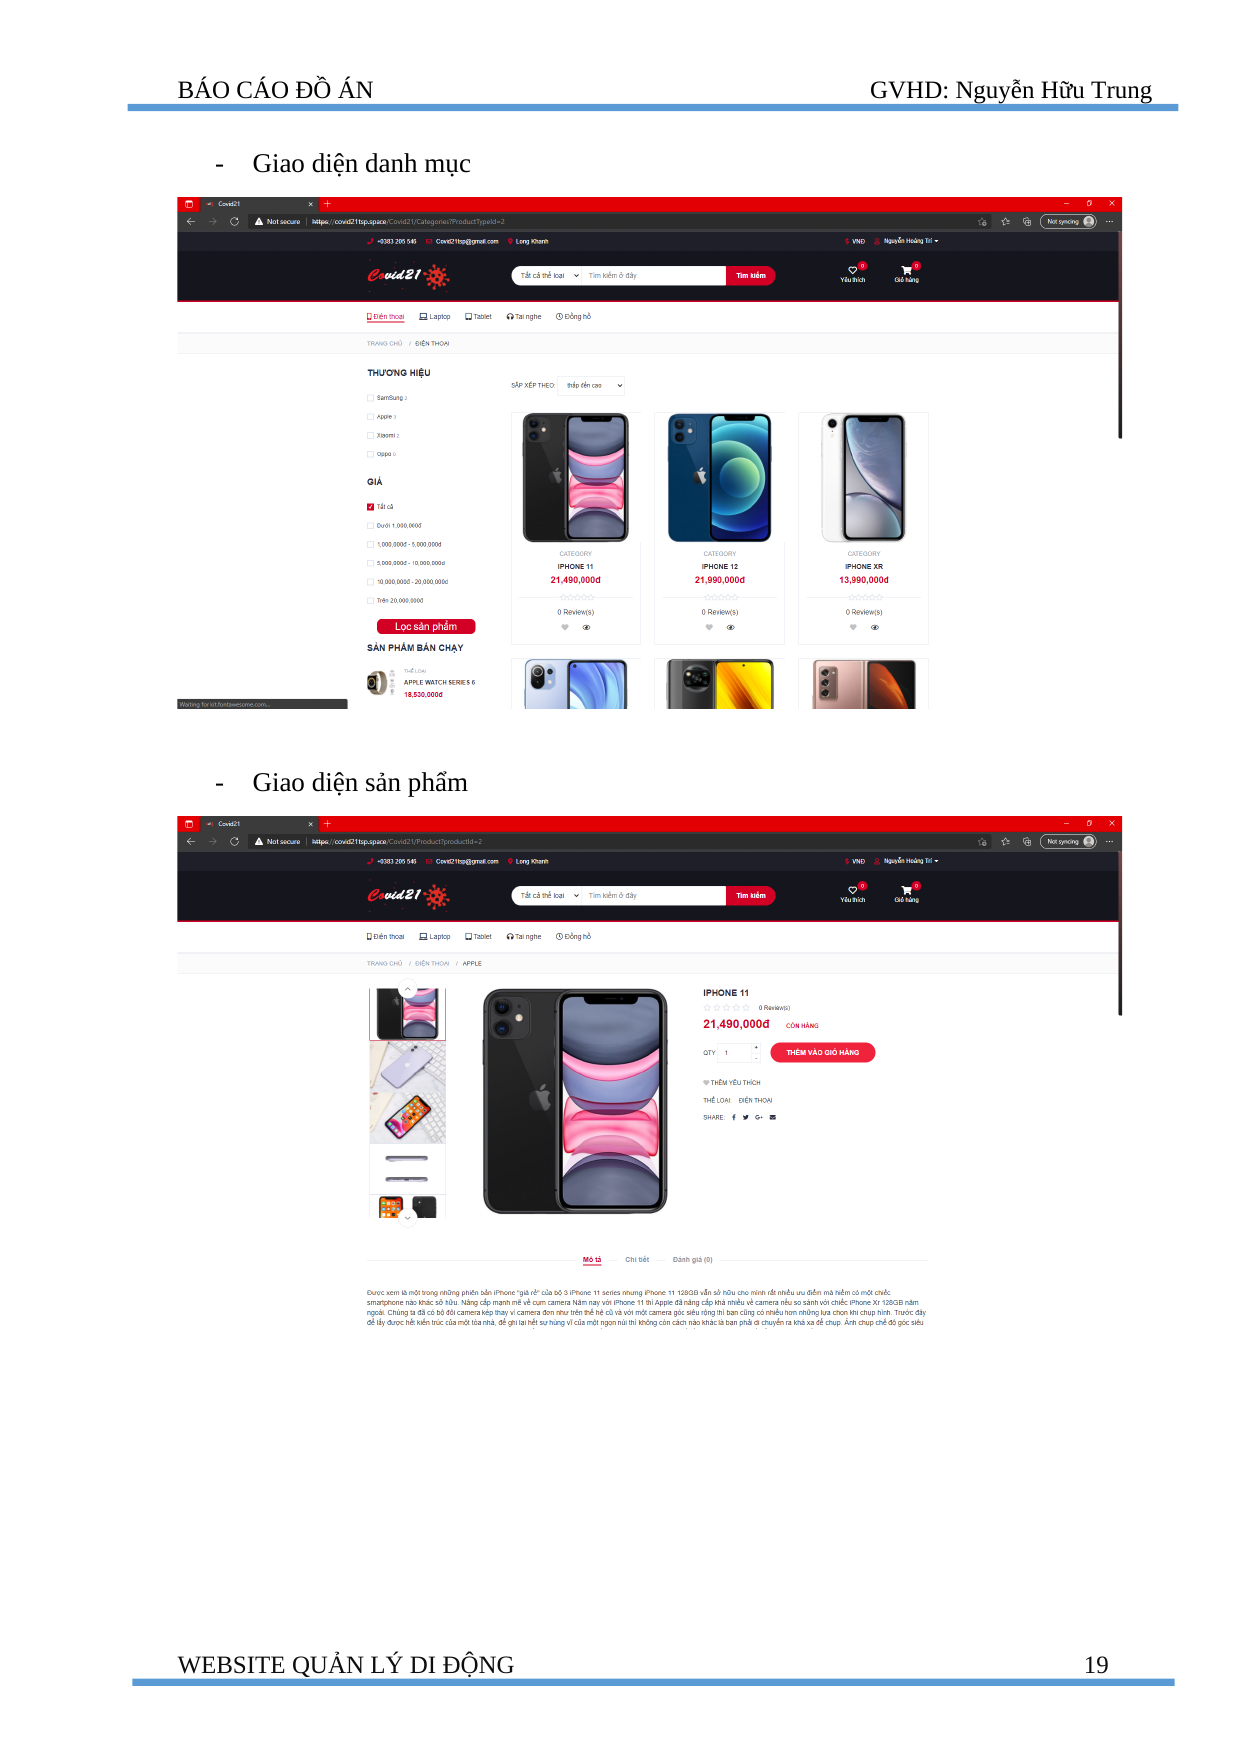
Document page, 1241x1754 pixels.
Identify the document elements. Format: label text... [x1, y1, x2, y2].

list Giao diện sản phẩm [215, 766, 1122, 798]
list Giao diện danh mục [215, 147, 1122, 178]
picture [177, 816, 1123, 1329]
picture [177, 197, 1123, 709]
